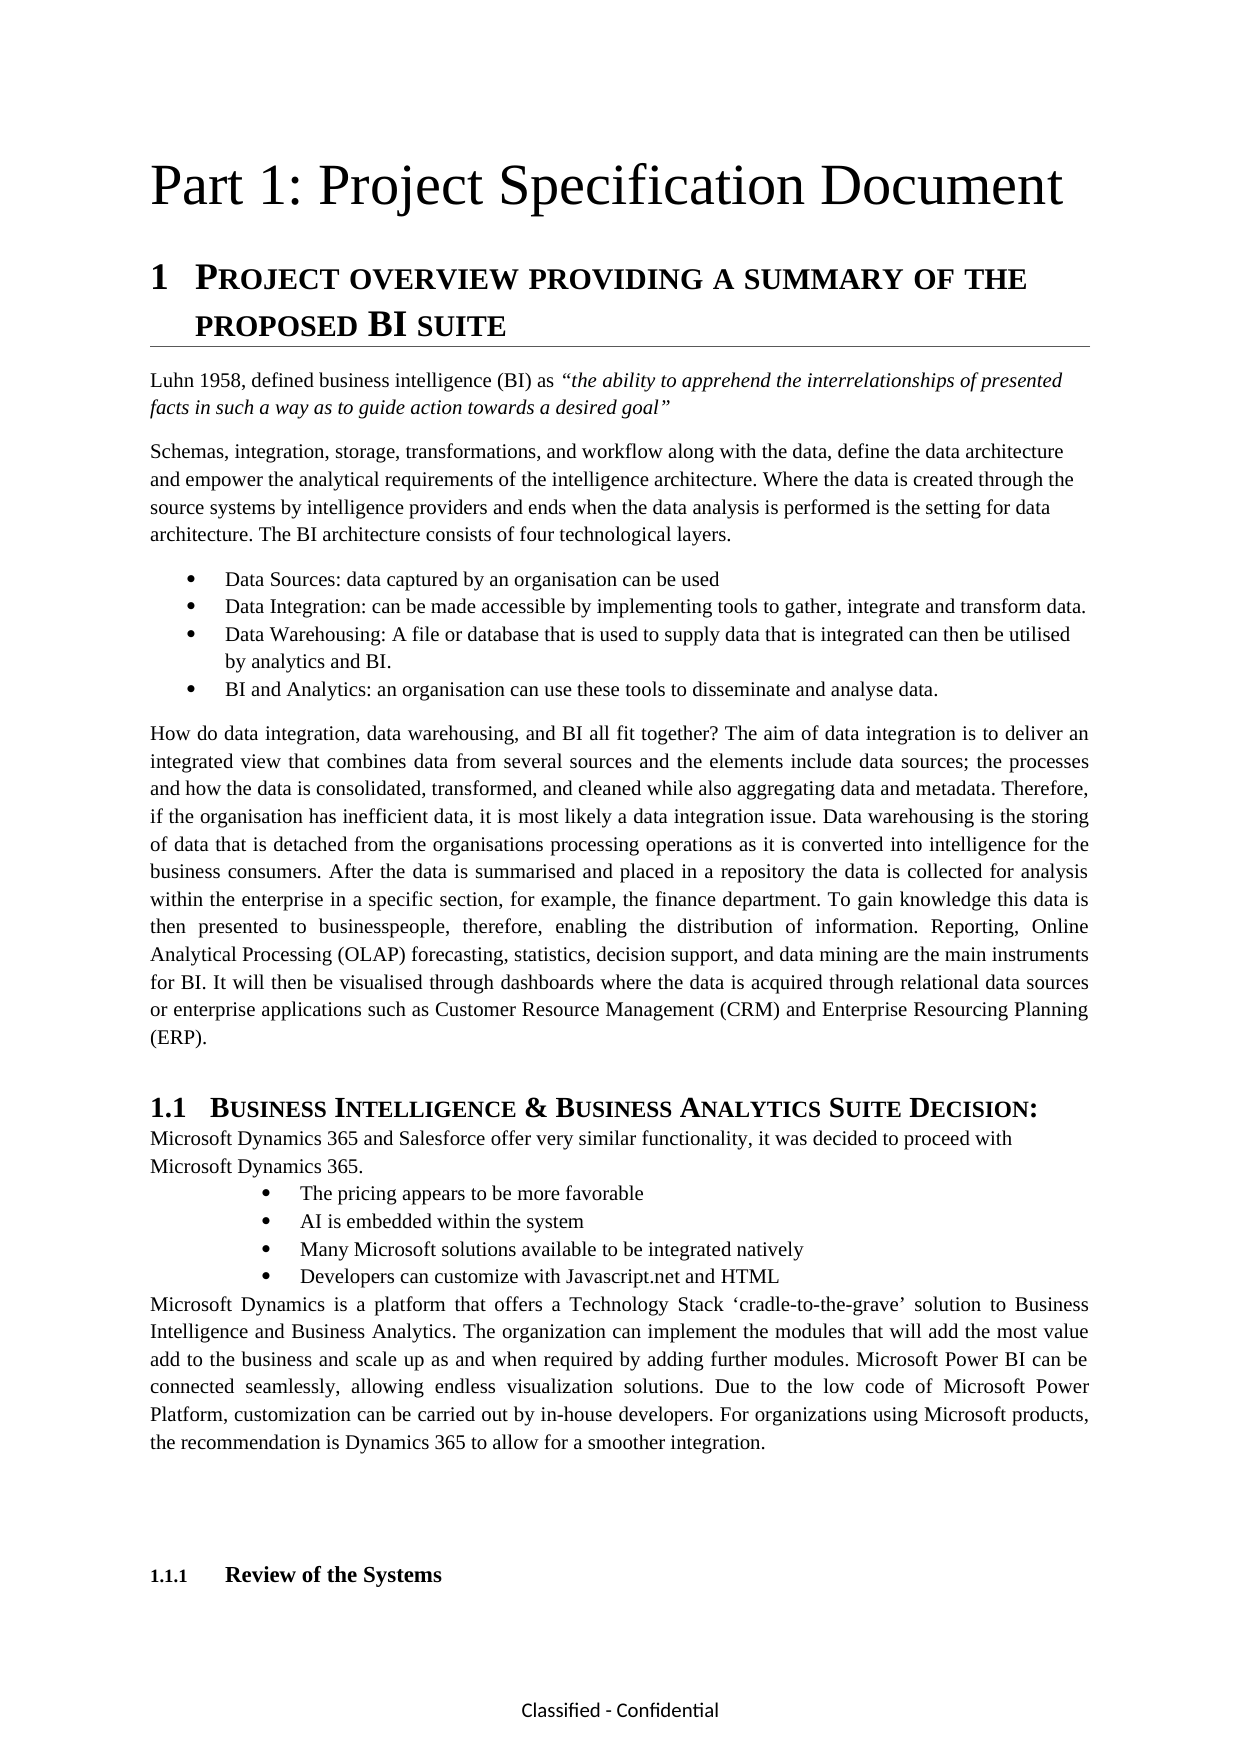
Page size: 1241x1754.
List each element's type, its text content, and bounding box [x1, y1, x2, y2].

list Data Integration: can be made accessible by implementing tools to gather, integrate and transform data. [187, 594, 1090, 618]
list BI and Analytics: an organisation can use these tools to disseminate and analyse data. [187, 677, 1090, 701]
text Microsoft Dynamics 365 and Salesforce offer very similar functionality, it was decided to proceed with Microsoft Dynamics 365. [150, 1126, 1090, 1178]
list AI is embedded within the system [262, 1209, 1090, 1233]
title Part 1: Project Specification Document [150, 150, 1090, 217]
list Many Microsoft solutions available to be integrated natively [262, 1236, 1090, 1261]
list Developers can customize with Javascript.net and HTML [262, 1264, 1090, 1288]
list Data Sources: data captured by an organisation can be used [187, 566, 1090, 591]
text Schemas, integration, storage, transformations, and workflow along with the data, define the data architecture and empower the analytical requirements of the intelligence architecture. Where the data is created through the source systems by intelligence providers and ends when the data analysis is performed is the setting for data architecture. The BI architecture consists of four technological layers. [150, 439, 1090, 546]
list The pricing appears to be more favorable [262, 1181, 1090, 1205]
subtitle Review of the Systems [150, 1561, 1090, 1587]
text How do data integration, data warehousing, and BI all fit together? The aim of data integration is to deliver an integrated view that combines data from several sources and the elements include data sources; the processes and how the data is consolidated, transformed, and cleaned while also aggregating data and metadata. Therefore, if the organisation has inefficient data, it is most likely a data integration issue. Data warehousing is the storing of data that is detached from the organisations processing operations as it is converted into intelligence for the business consumers. After the data is summarised and placed in a repository the data is collected for analysis within the enterprise in a specific section, for example, the finance department. To gain knowledge this data is then presented to businesspeople, therefore, enabling the distribution of information. Reporting, Online Analytical Processing (OLAP) forecasting, statistics, decision support, and data mining are the main instruments for BI. It will then be visualised through dashboards where the data is acquired through relational data sources or enterprise applications such as Customer Resource Management (CRM) and Enterprise Resourcing Planning (ERP). [150, 721, 1090, 1049]
subtitle Project overview providing a summary of the proposed BI suite [150, 254, 1090, 346]
text Luhn 1958, defined business intelligence (BI) as “the ability to apprehend the interrelationships of presented facts in such a way as to guide action towards a desired goal” [150, 367, 1090, 419]
subtitle Business Intelligence & Business Analytics Suite Decision: [150, 1090, 1090, 1123]
list Data Warehousing: A file or database that is used to supply data that is integrated can then be utilised by analytics and BI. [187, 622, 1090, 673]
